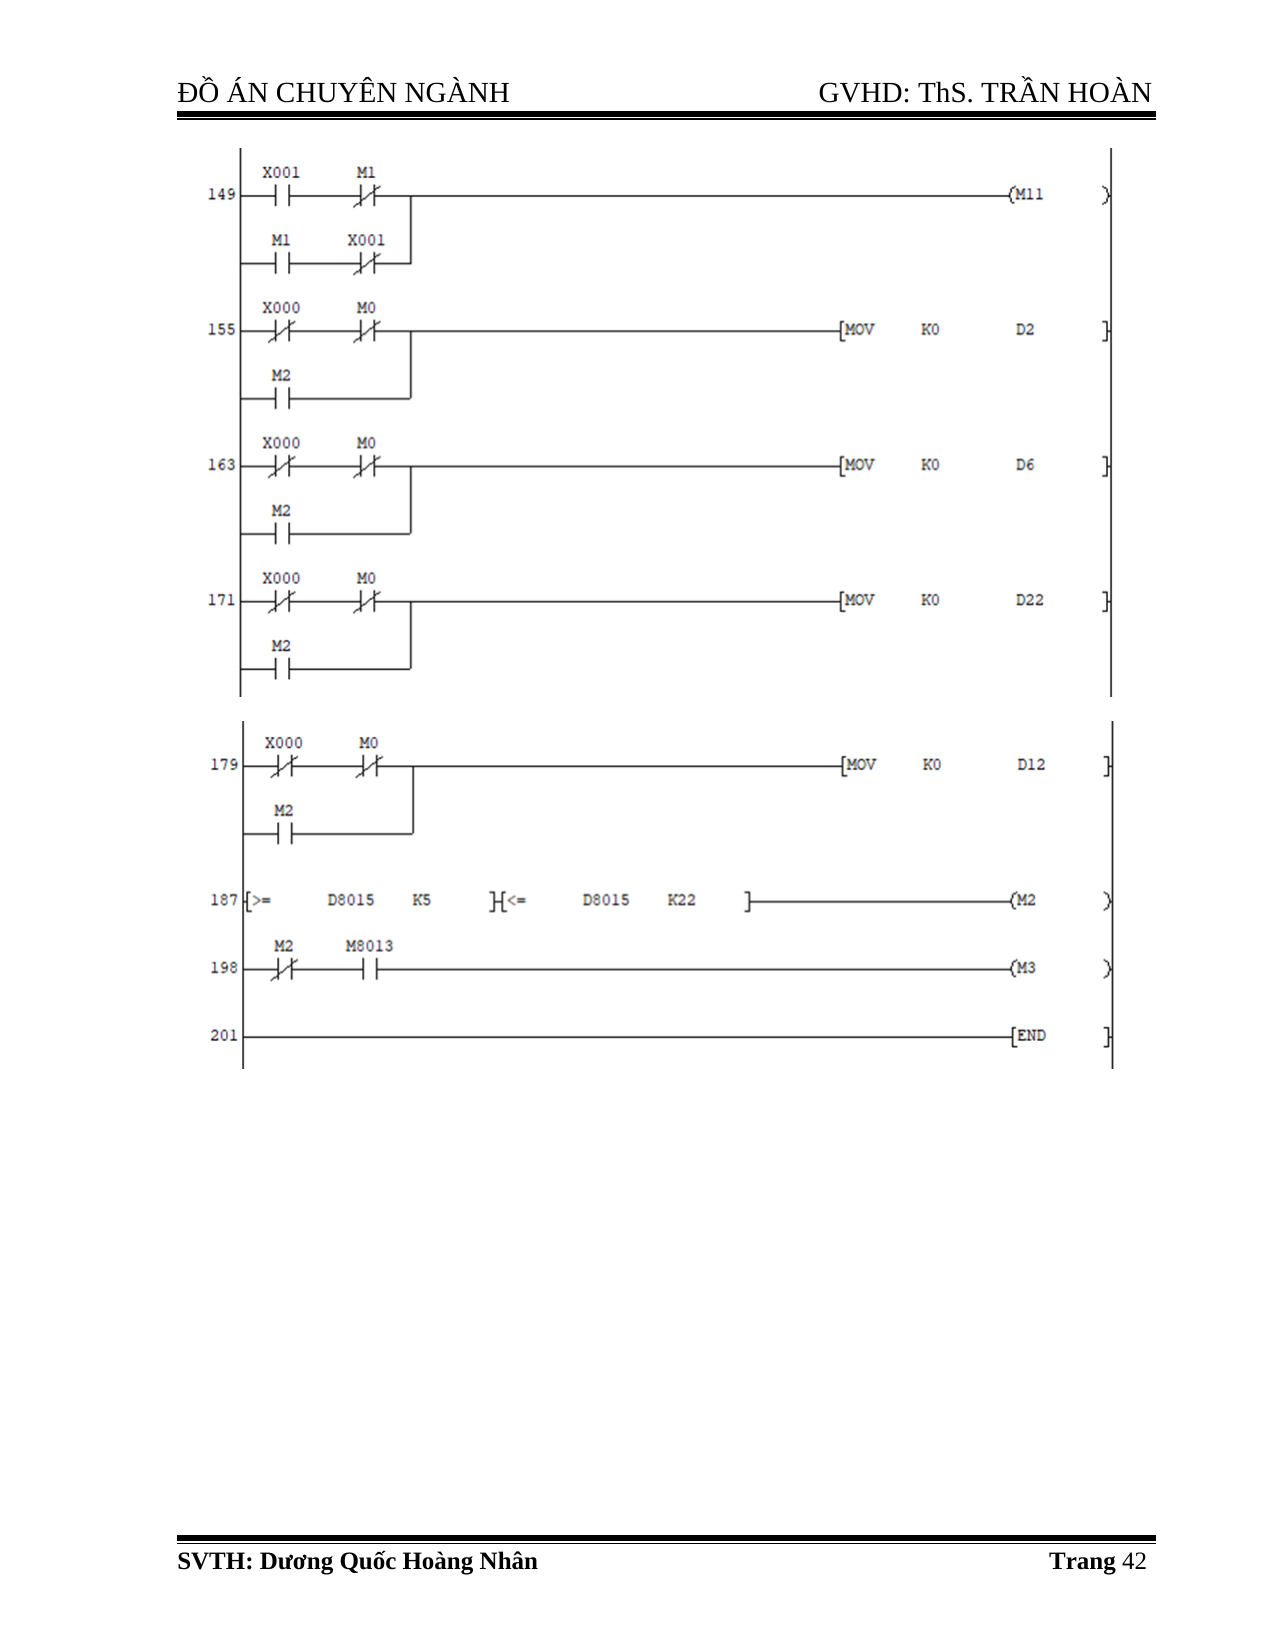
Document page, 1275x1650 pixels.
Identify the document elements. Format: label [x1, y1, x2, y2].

picture [179, 721, 1155, 1069]
picture [179, 148, 1155, 697]
